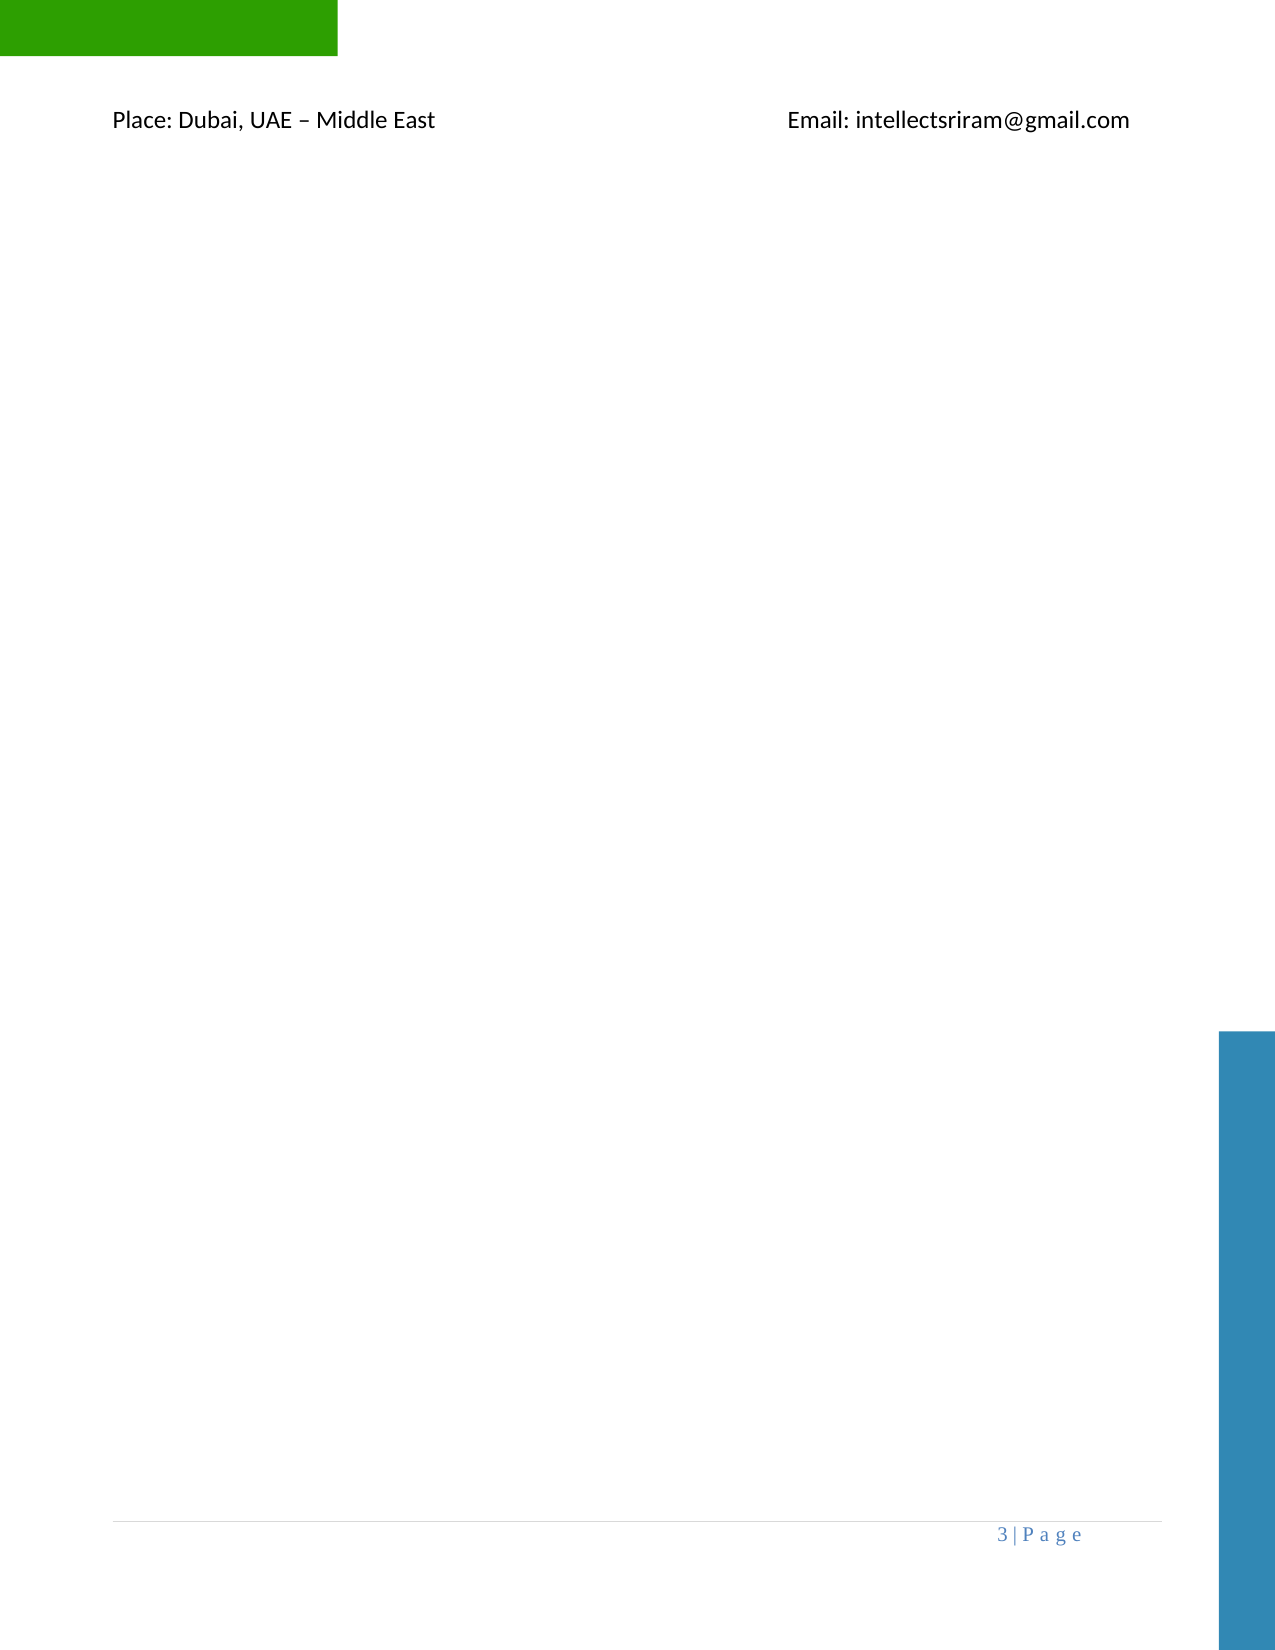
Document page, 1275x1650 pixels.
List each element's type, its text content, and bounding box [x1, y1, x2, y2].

text Place: Dubai, UAE – Middle East Email: intellectsriram@gmail.com [112, 104, 1162, 134]
